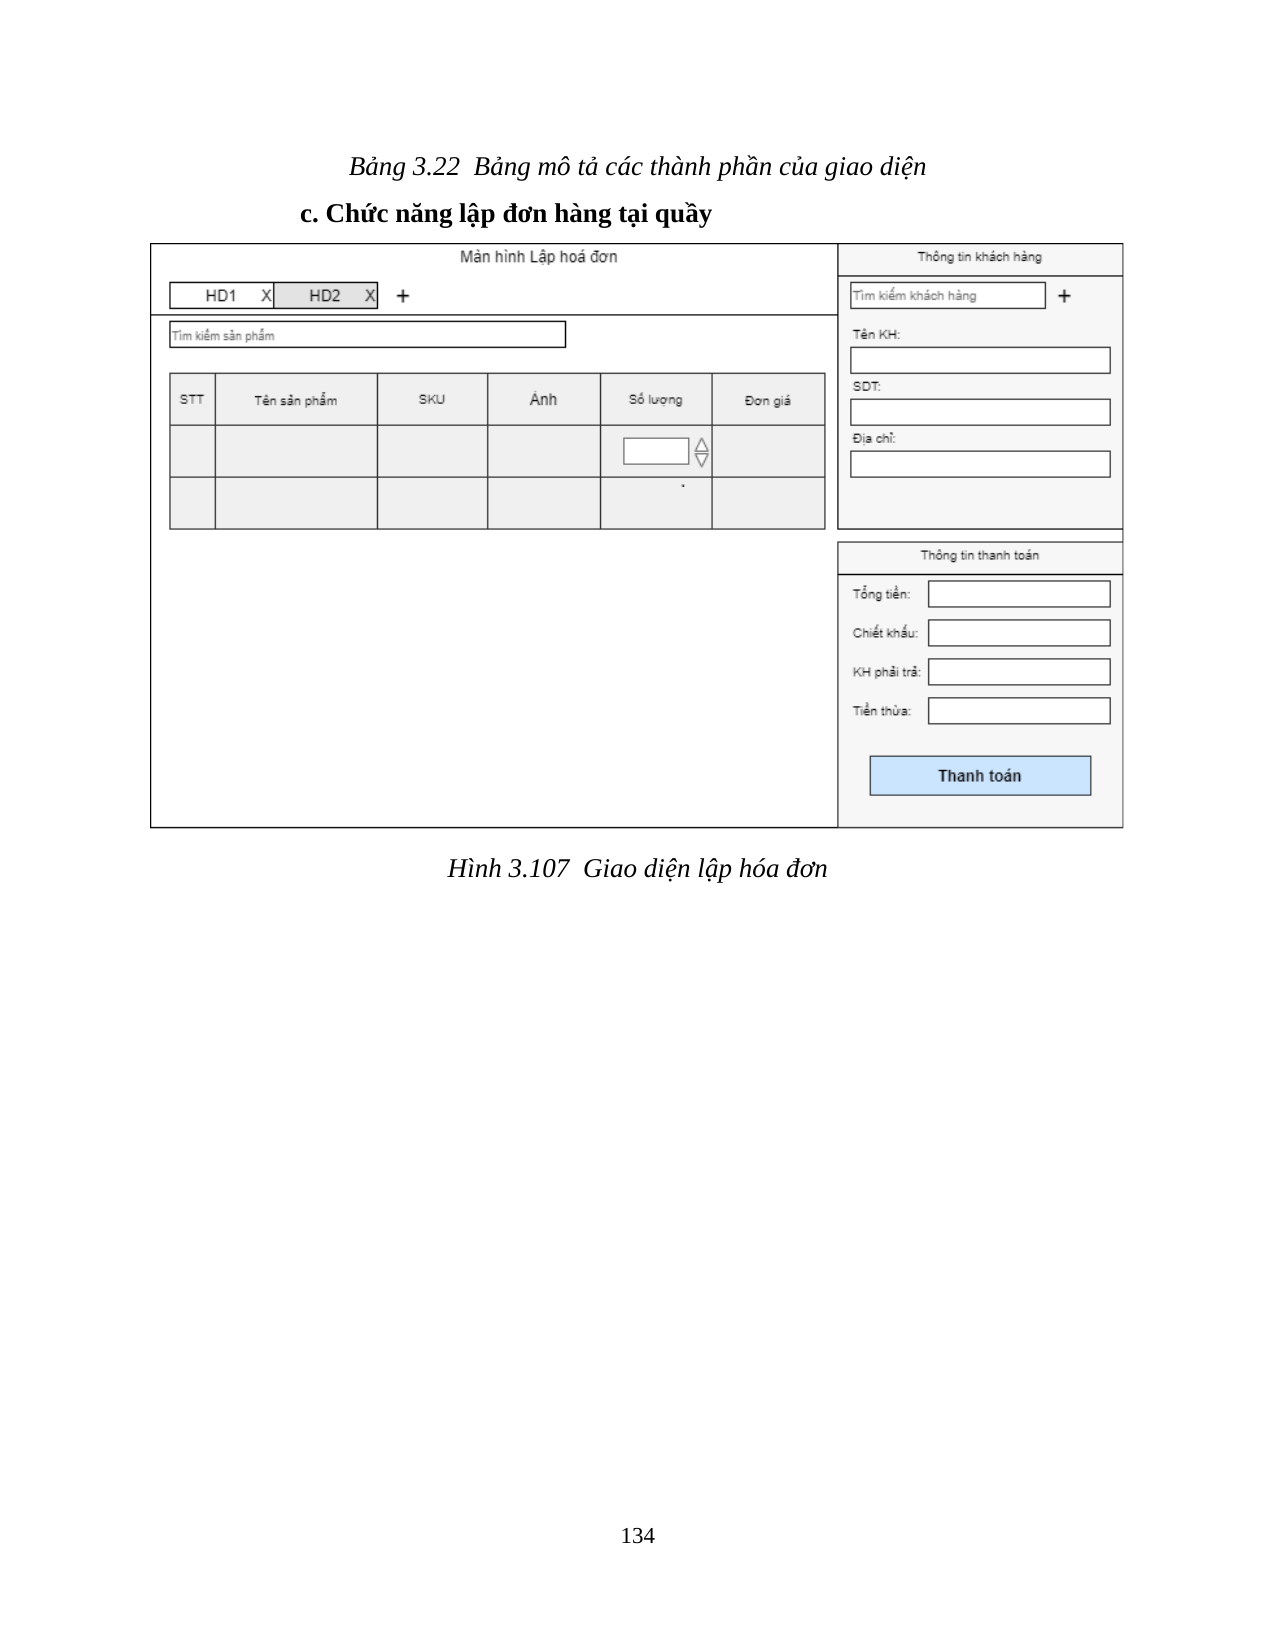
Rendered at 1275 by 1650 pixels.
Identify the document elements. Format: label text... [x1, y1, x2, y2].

subtitle c. Chức năng lập đơn hàng tại quầy [150, 197, 1125, 228]
picture [150, 243, 1124, 831]
subtitle Hình 3.107 Giao diện lập hóa đơn [150, 852, 1125, 883]
subtitle Bảng 3.22 Bảng mô tả các thành phần của giao diện [150, 150, 1125, 181]
